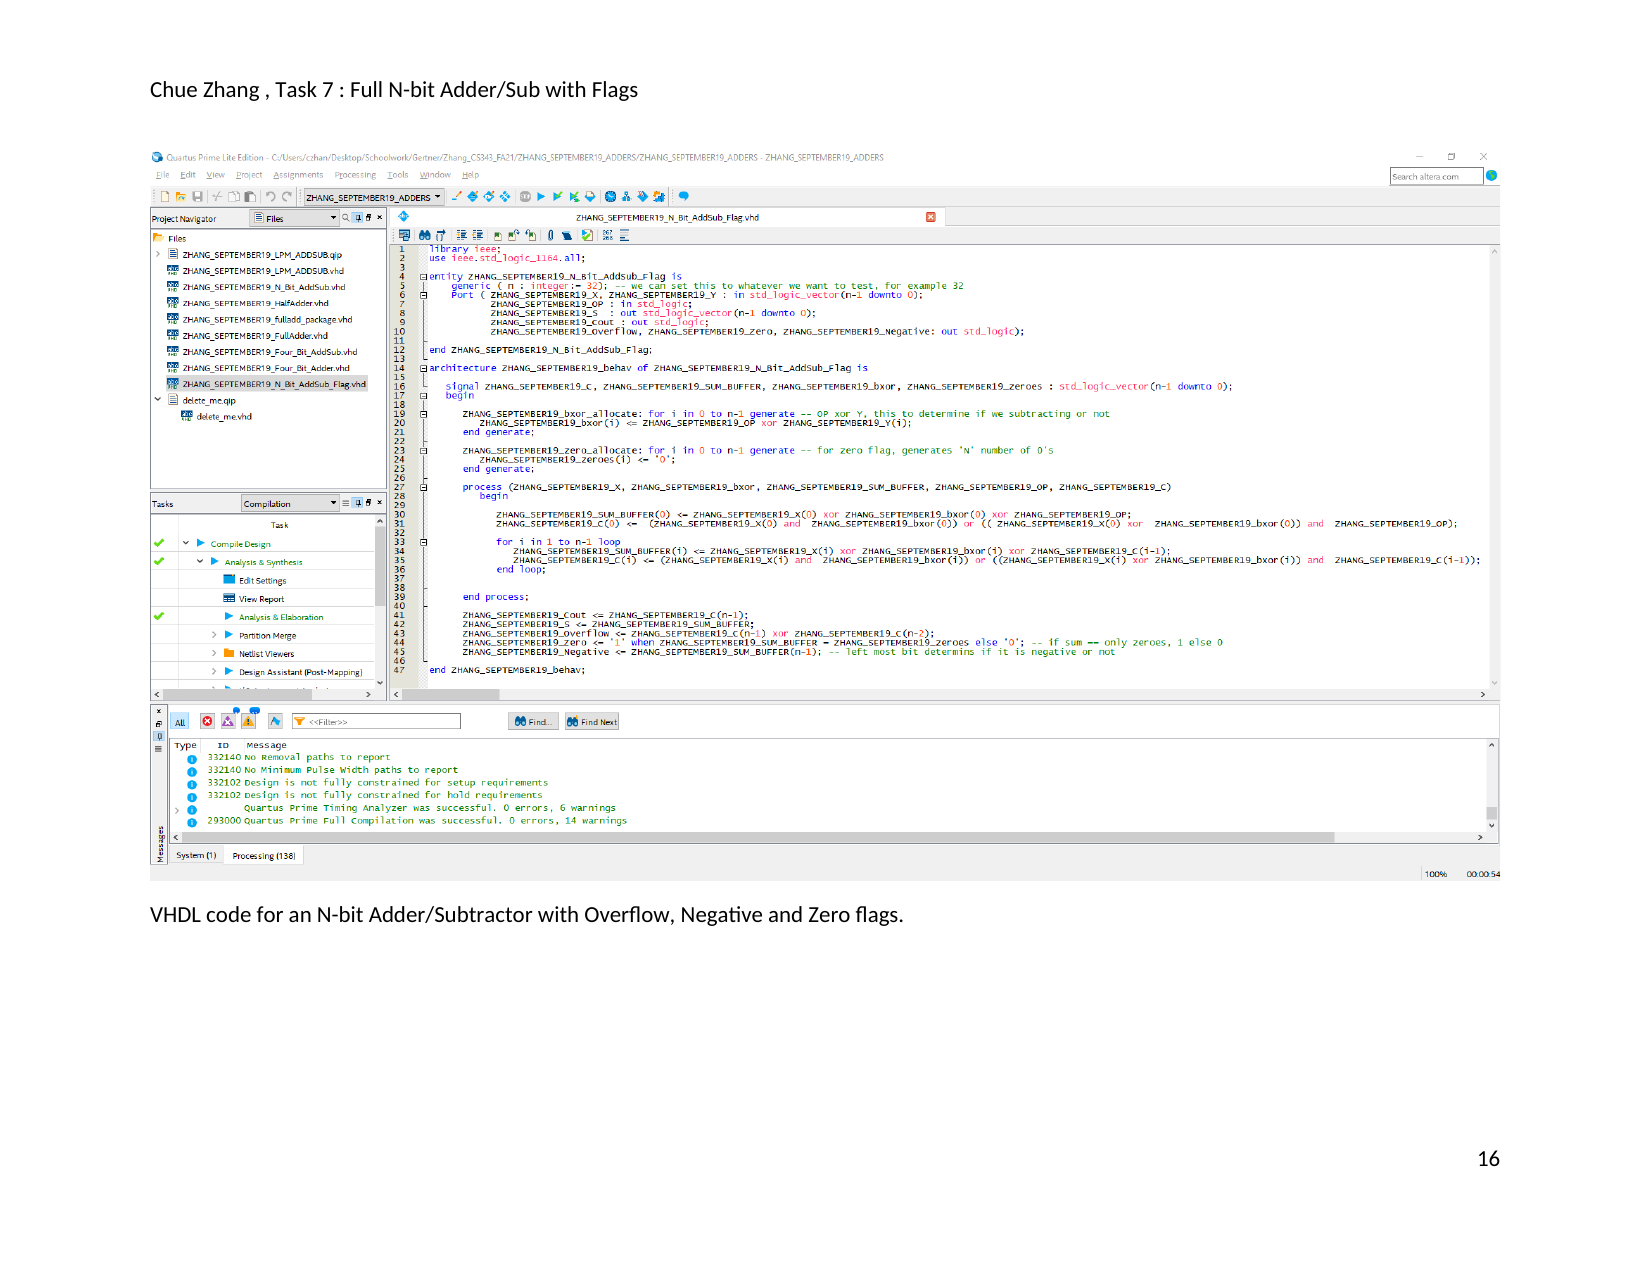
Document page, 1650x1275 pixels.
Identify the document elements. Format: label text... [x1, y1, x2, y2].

picture [150, 150, 1500, 881]
text VHDL code for an N-bit Adder/Subtractor with Overflow, Negative and Zero flags. [150, 900, 1500, 928]
